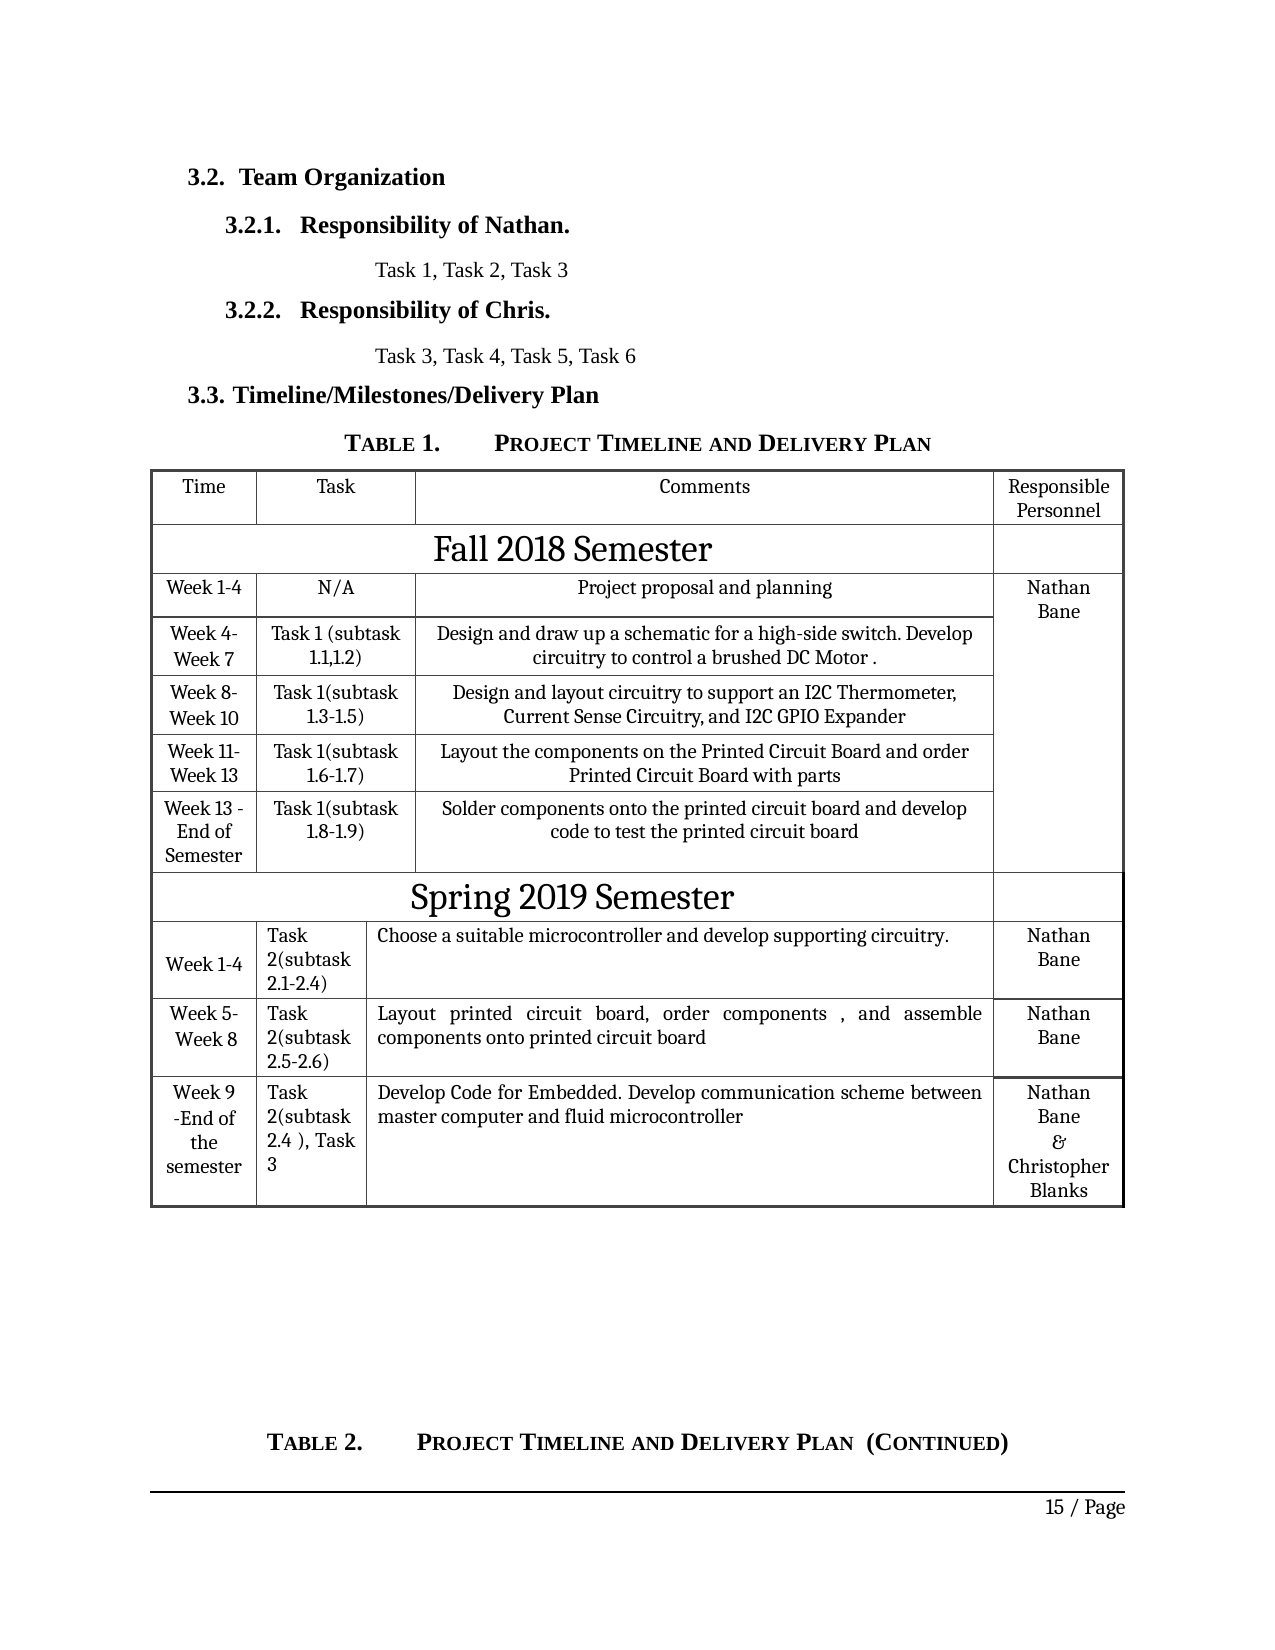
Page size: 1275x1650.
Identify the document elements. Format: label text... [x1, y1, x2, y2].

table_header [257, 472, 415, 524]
text Task 1, Task 2, Task 3 [150, 257, 1125, 283]
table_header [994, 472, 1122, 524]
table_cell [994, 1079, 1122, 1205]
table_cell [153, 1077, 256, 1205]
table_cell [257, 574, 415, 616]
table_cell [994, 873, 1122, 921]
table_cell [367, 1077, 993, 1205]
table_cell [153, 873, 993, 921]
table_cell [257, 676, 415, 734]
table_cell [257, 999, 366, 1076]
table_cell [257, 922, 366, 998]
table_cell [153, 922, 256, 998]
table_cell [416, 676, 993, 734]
text Project Timeline and Delivery Plan [150, 428, 1125, 457]
list Timeline/Milestones/Delivery Plan [187, 380, 1125, 409]
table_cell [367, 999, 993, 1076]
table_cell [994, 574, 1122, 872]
text Project Timeline and Delivery Plan (Continued) [150, 1427, 1125, 1456]
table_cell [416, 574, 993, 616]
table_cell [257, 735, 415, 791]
text Task 3, Task 4, Task 5, Task 6 [150, 343, 1125, 368]
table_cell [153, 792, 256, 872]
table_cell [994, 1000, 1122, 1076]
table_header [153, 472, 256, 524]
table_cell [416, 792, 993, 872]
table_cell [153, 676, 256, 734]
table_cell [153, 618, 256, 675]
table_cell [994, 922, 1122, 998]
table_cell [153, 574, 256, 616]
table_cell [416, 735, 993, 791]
list Responsibility of Chris. [225, 295, 1125, 324]
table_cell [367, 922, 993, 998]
list Responsibility of Nathan. [225, 210, 1125, 239]
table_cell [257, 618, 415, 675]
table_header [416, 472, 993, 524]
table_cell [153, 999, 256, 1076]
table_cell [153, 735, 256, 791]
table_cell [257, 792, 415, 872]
list Team Organization [187, 162, 1125, 191]
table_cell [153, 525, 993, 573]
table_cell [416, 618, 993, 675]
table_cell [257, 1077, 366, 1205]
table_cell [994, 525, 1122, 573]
